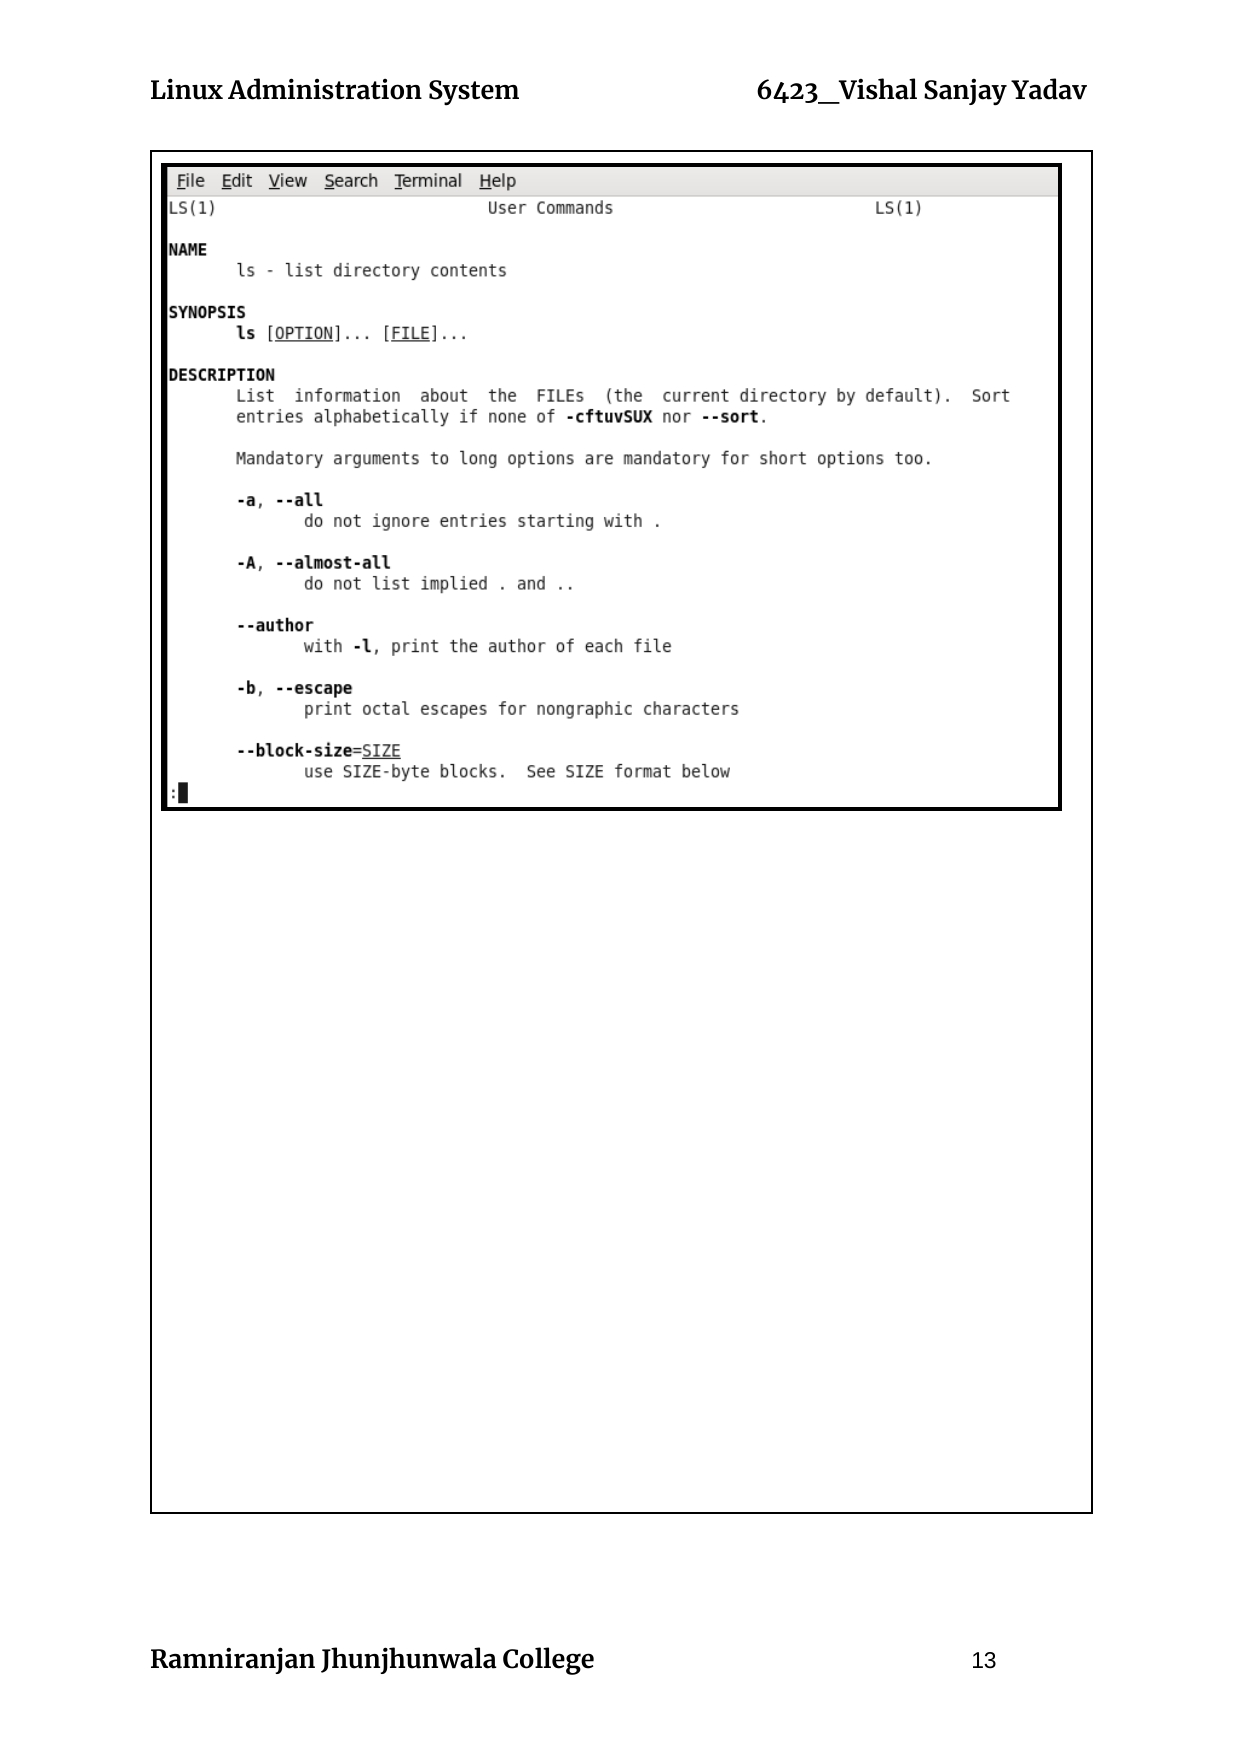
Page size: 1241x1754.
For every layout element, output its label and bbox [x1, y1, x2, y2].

table_cell [152, 152, 1091, 1512]
picture [166, 167, 1058, 807]
